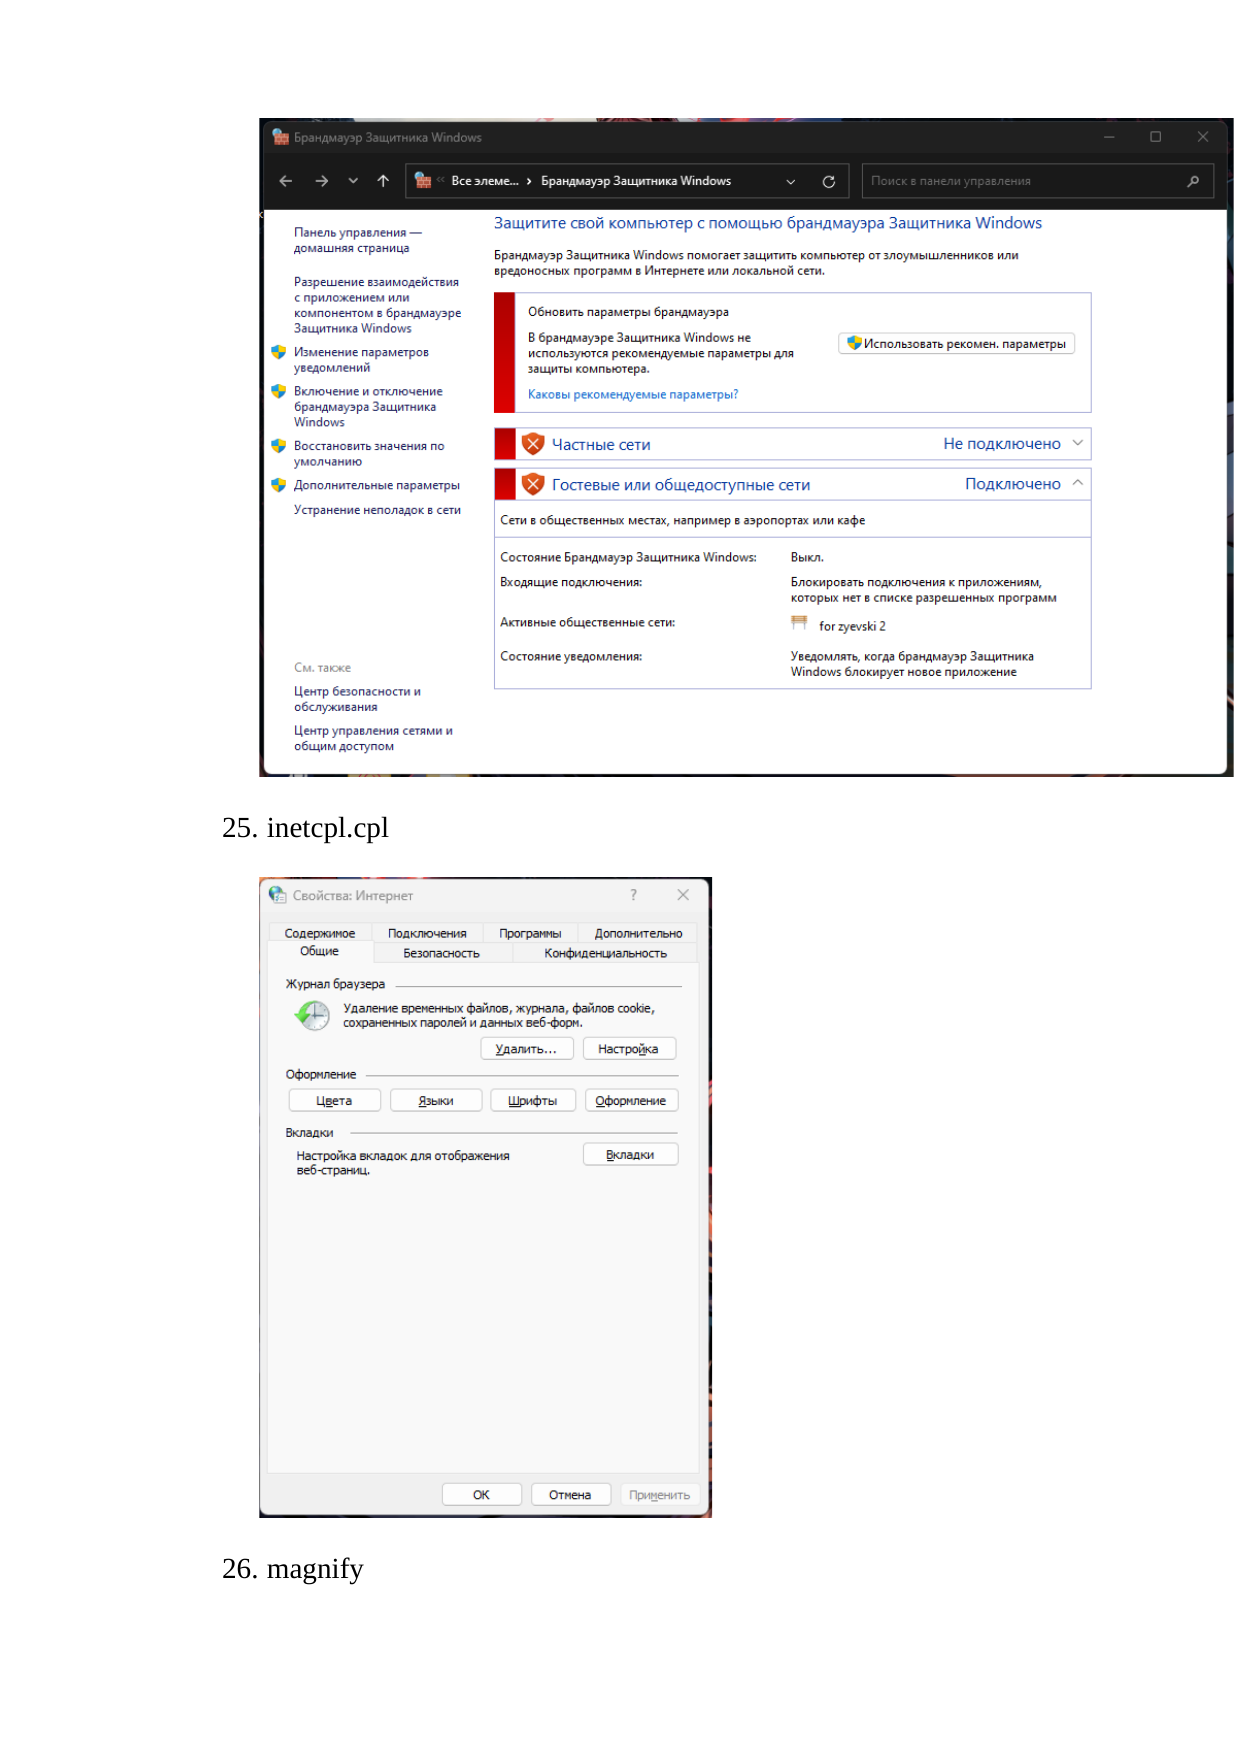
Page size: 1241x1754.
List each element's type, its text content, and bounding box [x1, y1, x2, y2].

picture [259, 118, 1234, 777]
picture [259, 877, 713, 1518]
list magnify [222, 1551, 1152, 1585]
list inetcpl.cpl [222, 810, 1152, 843]
